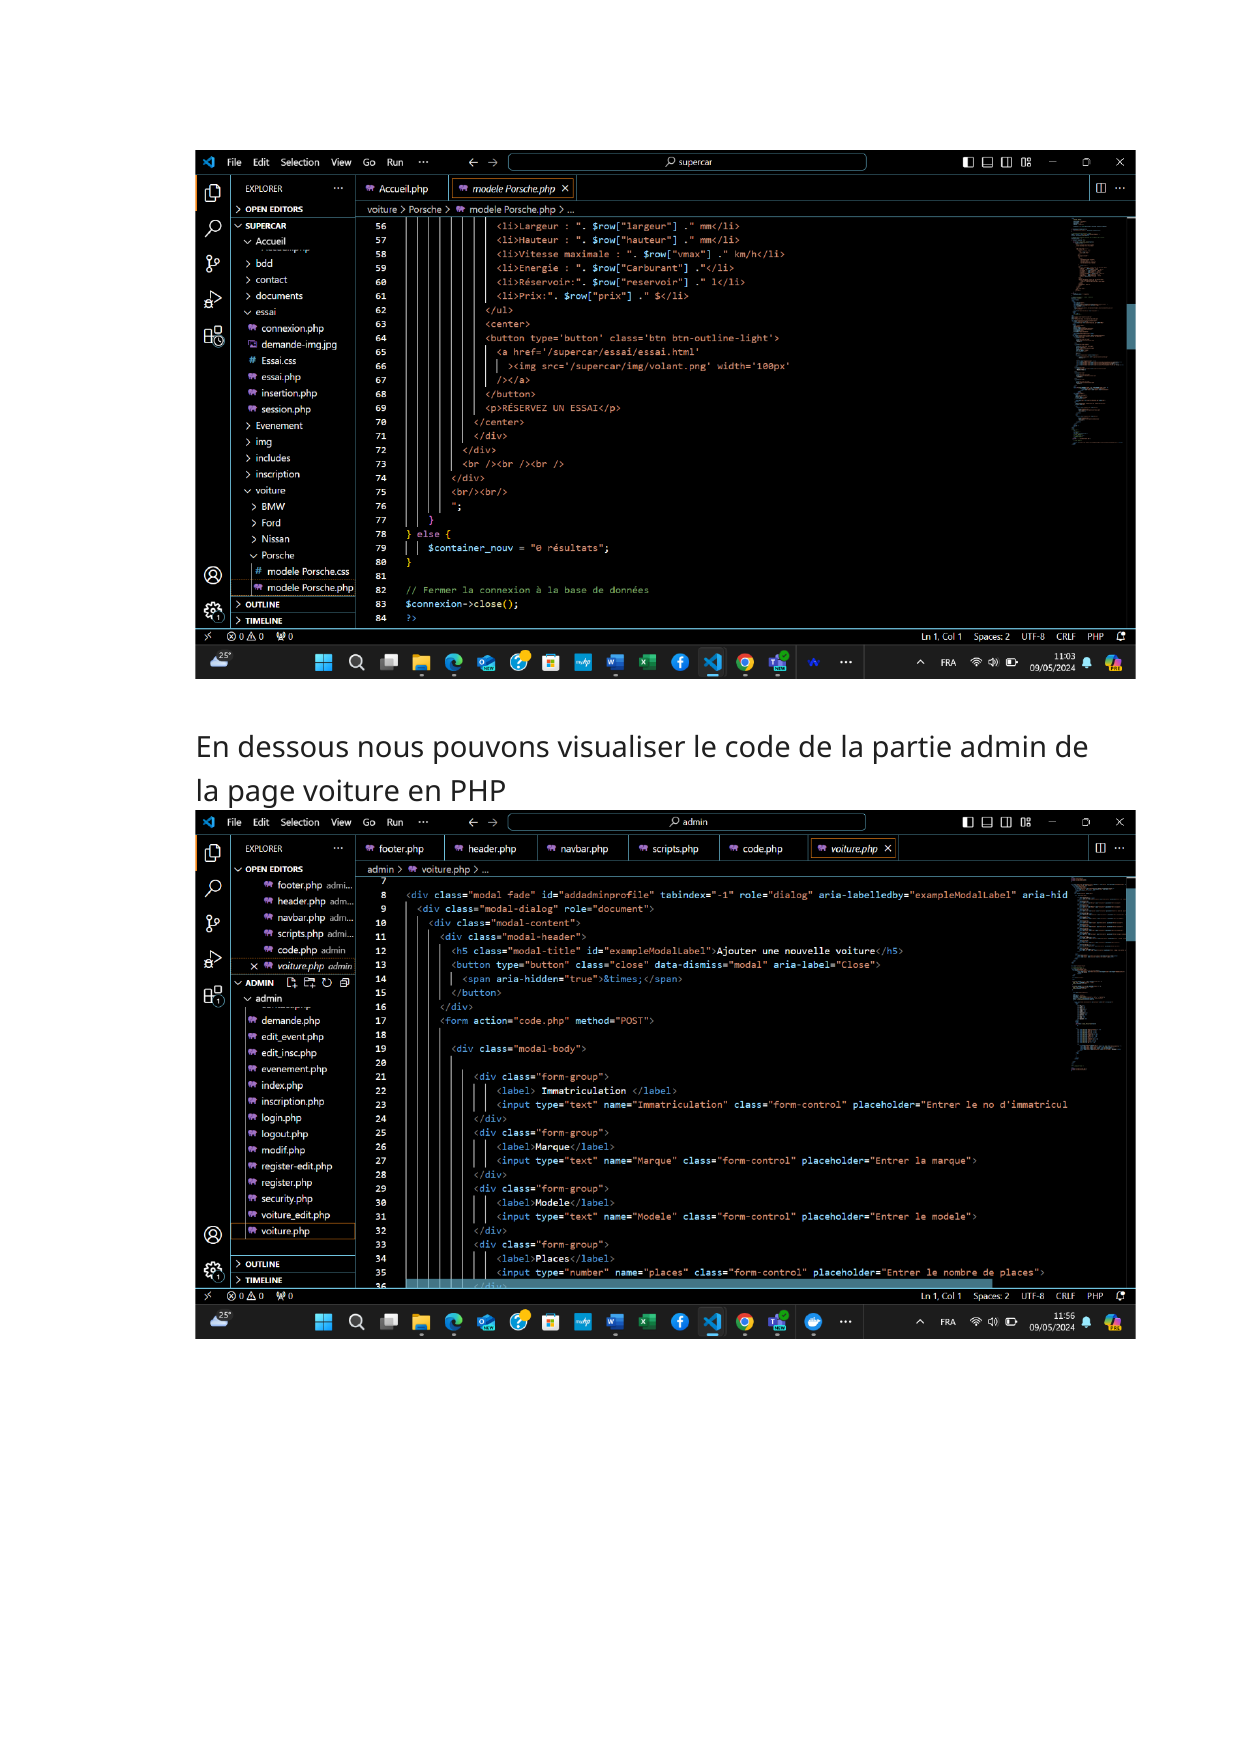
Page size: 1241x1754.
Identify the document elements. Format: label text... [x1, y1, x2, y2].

picture [195, 810, 1136, 1339]
picture [195, 150, 1136, 679]
list En dessous nous pouvons visualiser le code de la partie admin de la page voiture en PHP [195, 722, 1090, 810]
